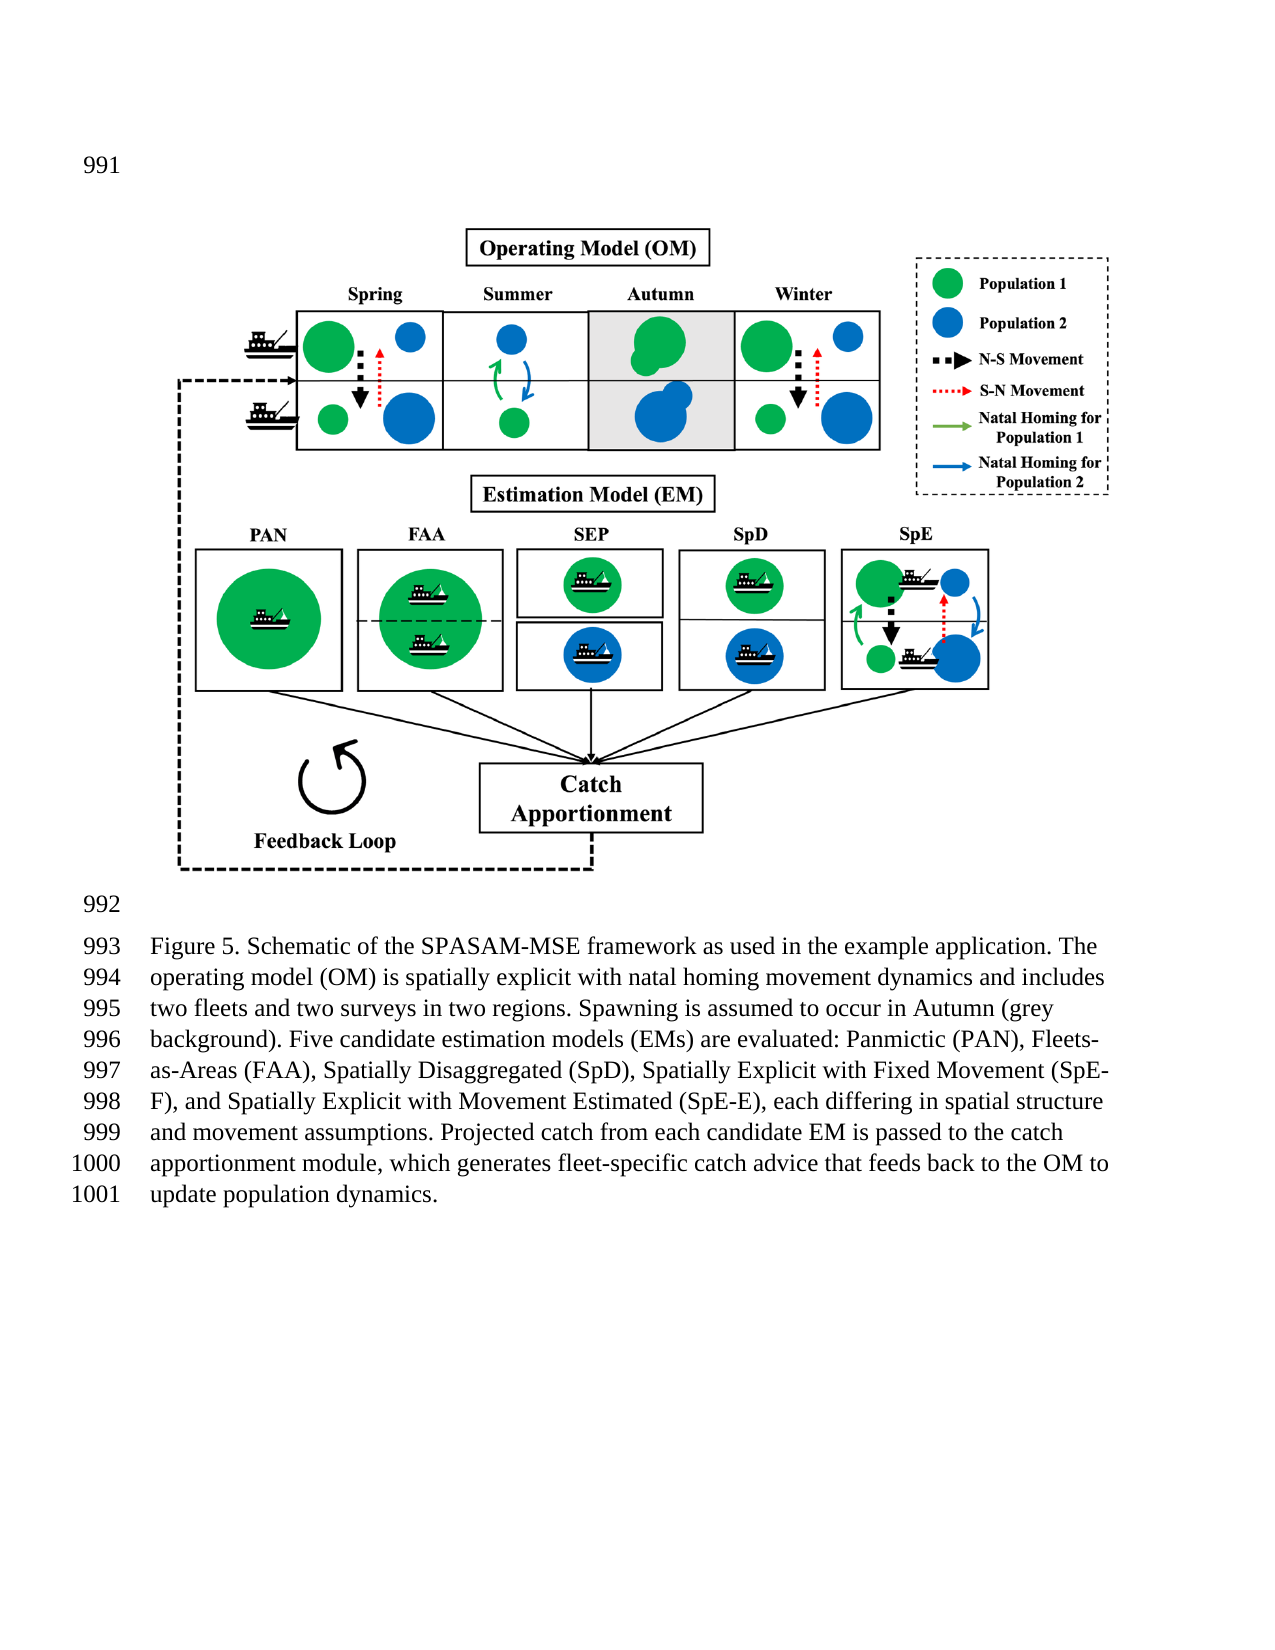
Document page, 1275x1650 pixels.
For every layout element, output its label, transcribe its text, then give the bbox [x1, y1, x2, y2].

picture [150, 181, 1125, 913]
text Figure 5. Schematic of the SPASAM-MSE framework as used in the example application. The operating model (OM) is spatially explicit with natal homing movement dynamics and includes two fleets and two surveys in two regions. Spawning is assumed to occur in Autumn (grey background). Five candidate estimation models (EMs) are evaluated: Panmictic (PAN), Fleets-as-Areas (FAA), Spatially Disaggregated (SpD), Spatially Explicit with Fixed Movement (SpE-F), and Spatially Explicit with Movement Estimated (SpE-E), each differing in spatial structure and movement assumptions. Projected catch from each candidate EM is passed to the catch apportionment module, which generates fleet-specific catch advice that feeds back to the OM to update population dynamics. [150, 931, 1125, 1208]
